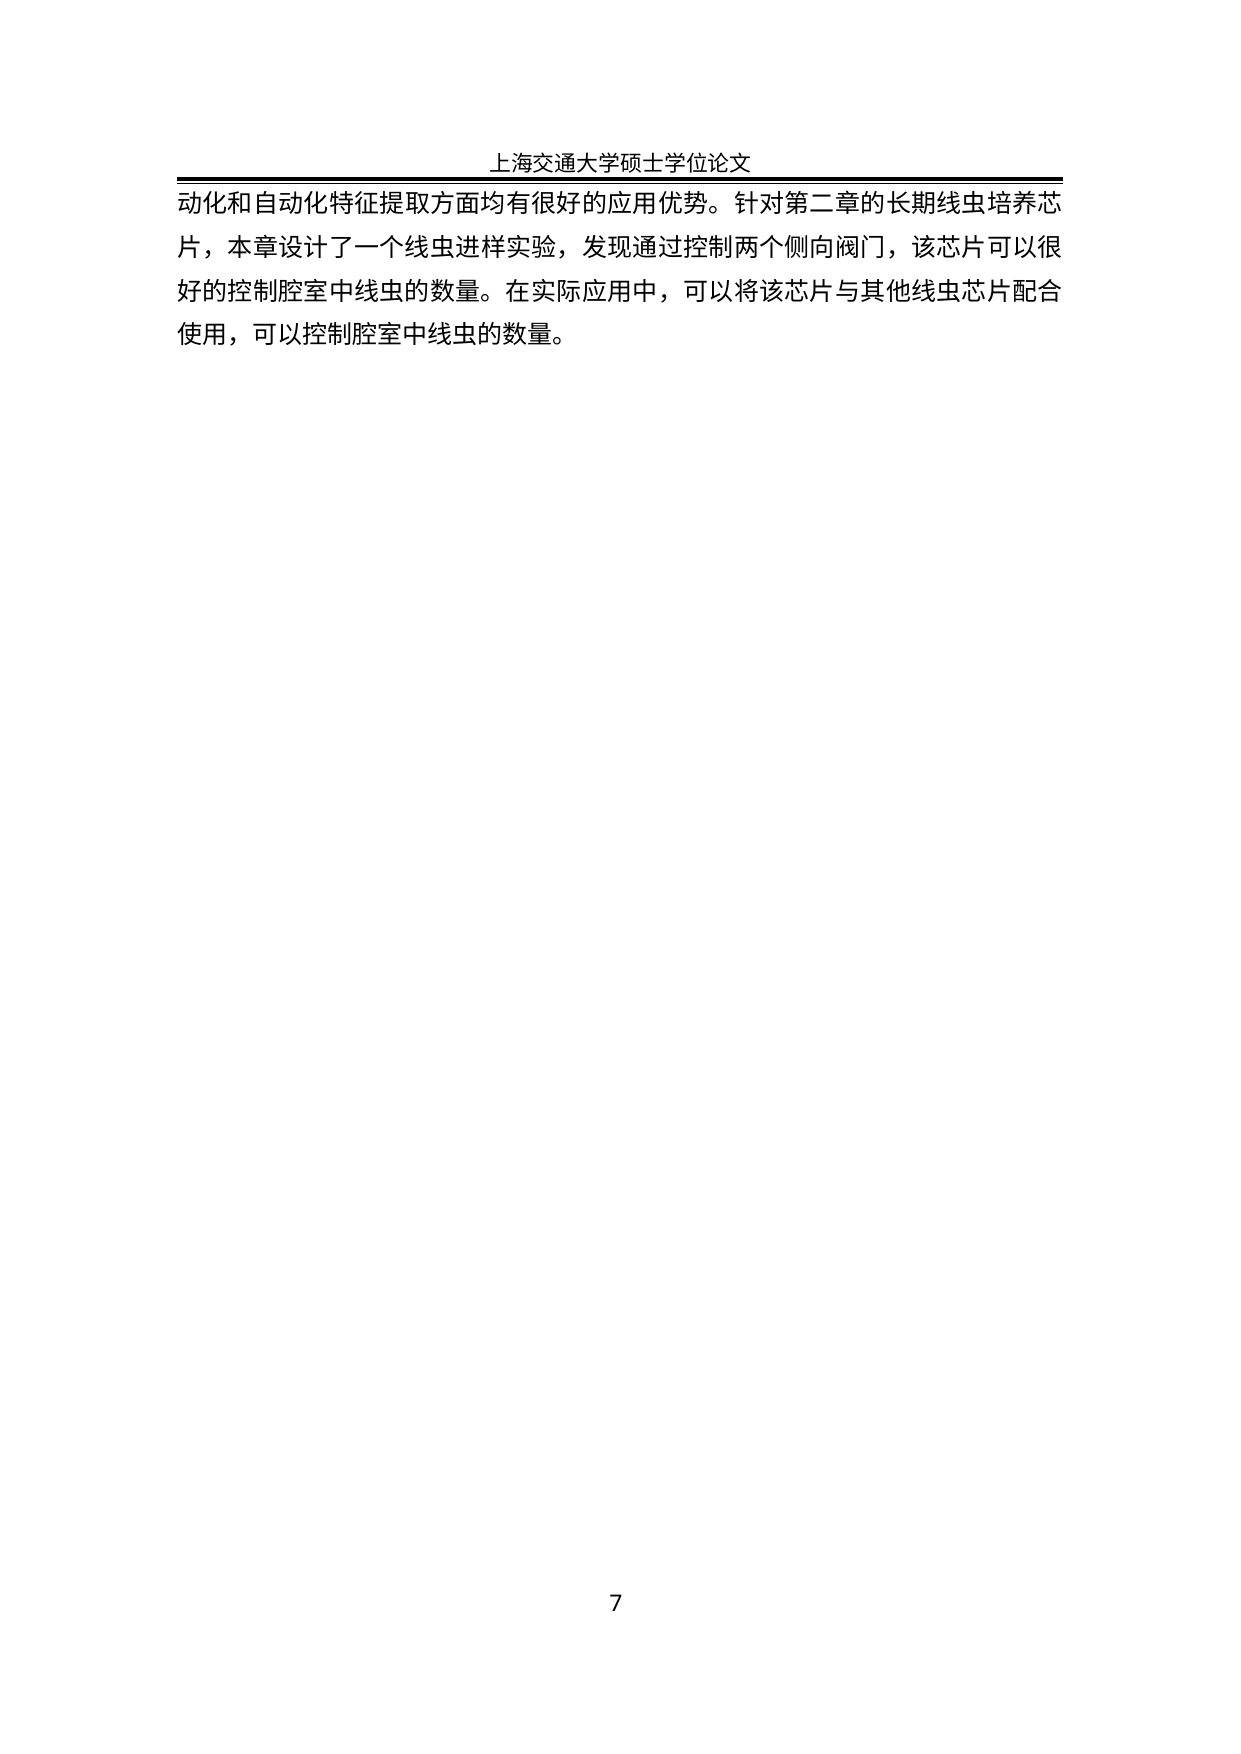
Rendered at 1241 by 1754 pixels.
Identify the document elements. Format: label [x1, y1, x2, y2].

text [177, 183, 1063, 351]
